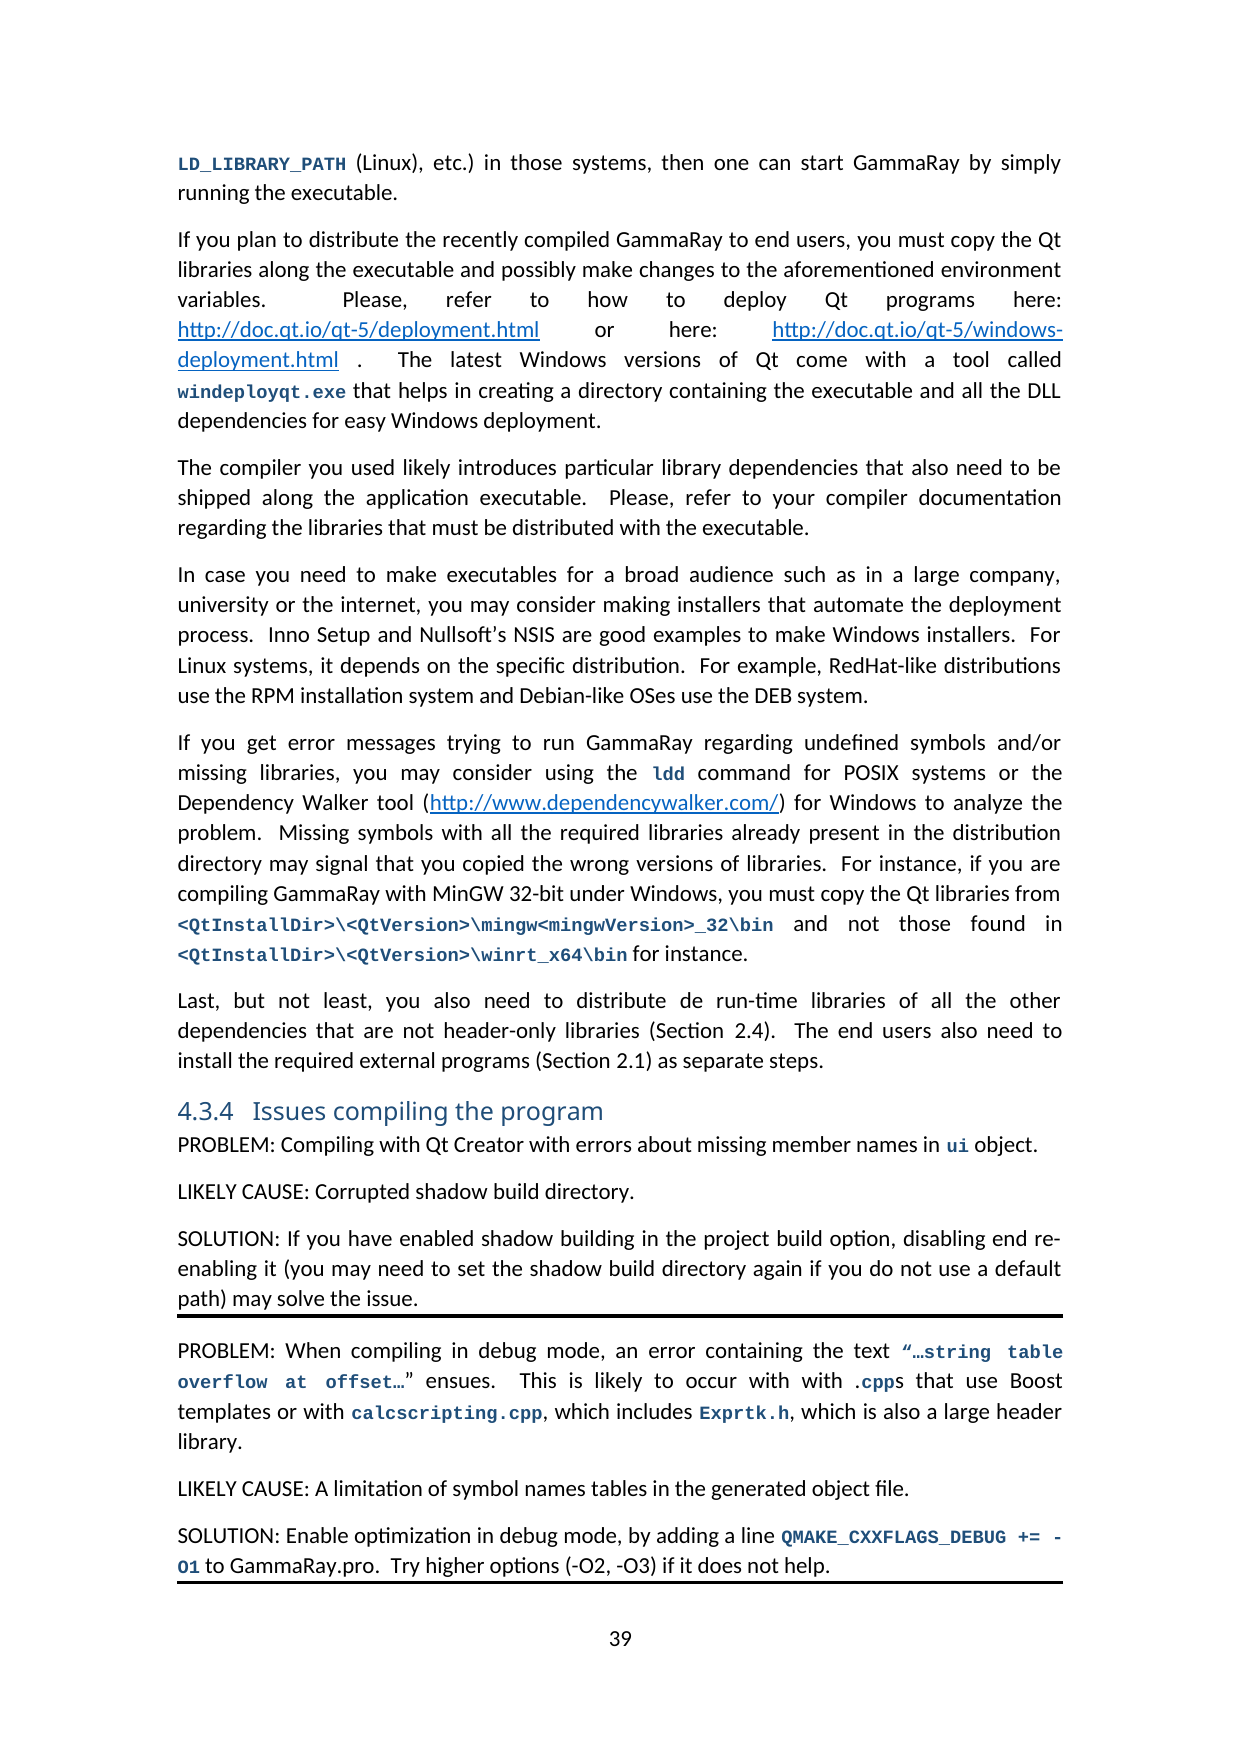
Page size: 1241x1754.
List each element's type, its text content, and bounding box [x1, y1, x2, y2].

text In case you need to make executables for a broad audience such as in a large company, university or the internet, you may consider making installers that automate the deployment process. Inno Setup and Nullsoft’s NSIS are good examples to make Windows installers. For Linux systems, it depends on the specific distribution. For example, RedHat-like distributions use the RPM installation system and Debian-like OSes use the DEB system. [177, 560, 1063, 709]
text PROBLEM: Compiling with Qt Creator with errors about missing member names in ui object. [177, 1130, 1063, 1158]
subtitle Issues compiling the program [177, 1093, 1063, 1127]
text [177, 148, 1063, 206]
text PROBLEM: When compiling in debug mode, an error containing the text “…string table overflow at offset…” ensues. This is likely to occur with with .cpps that use Boost templates or with calcscripting.cpp, which includes Exprtk.h, which is also a large header library. [177, 1336, 1063, 1455]
text LIKELY CAUSE: A limitation of symbol names tables in the generated object file. [177, 1474, 1063, 1502]
text SOLUTION: If you have enabled shadow building in the project build option, disabling end re-enabling it (you may need to set the shadow build directory again if you do not use a default path) may solve the issue. [177, 1224, 1063, 1314]
text The compiler you used likely introduces particular library dependencies that also need to be shipped along the application executable. Please, refer to your compiler documentation regarding the libraries that must be distributed with the executable. [177, 453, 1063, 541]
text SOLUTION: Enable optimization in debug mode, by adding a line QMAKE_CXXFLAGS_DEBUG += -O1 to GammaRay.pro. Try higher options (-O2, -O3) if it does not help. [177, 1521, 1063, 1581]
text If you plan to distribute the recently compiled GammaRay to end users, you must copy the Qt libraries along the executable and possibly make changes to the aforementioned environment variables. Please, refer to how to deploy Qt programs here: http://doc.qt.io/qt-5/deployment.html or here: http://doc.qt.io/qt-5/windows-deployment.html . The latest Windows versions of Qt come with a tool called windeployqt.exe that helps in creating a directory containing the executable and all the DLL dependencies for easy Windows deployment. [177, 225, 1063, 434]
text If you get error messages trying to run GammaRay regarding undefined symbols and/or missing libraries, you may consider using the ldd command for POSIX systems or the Dependency Walker tool (http://www.dependencywalker.com/) for Windows to analyze the problem. Missing symbols with all the required libraries already present in the distribution directory may signal that you copied the wrong versions of libraries. For instance, if you are compiling GammaRay with MinGW 32-bit under Windows, you must copy the Qt libraries from <QtInstallDir>\<QtVersion>\mingw<mingwVersion>_32\bin and not those found in <QtInstallDir>\<QtVersion>\winrt_x64\bin for instance. [177, 728, 1063, 967]
text LIKELY CAUSE: Corrupted shadow build directory. [177, 1177, 1063, 1205]
text Last, but not least, you also need to distribute de run-time libraries of all the other dependencies that are not header-only libraries (Section 2.4). The end users also need to install the required external programs (Section 2.1) as separate steps. [177, 986, 1063, 1074]
